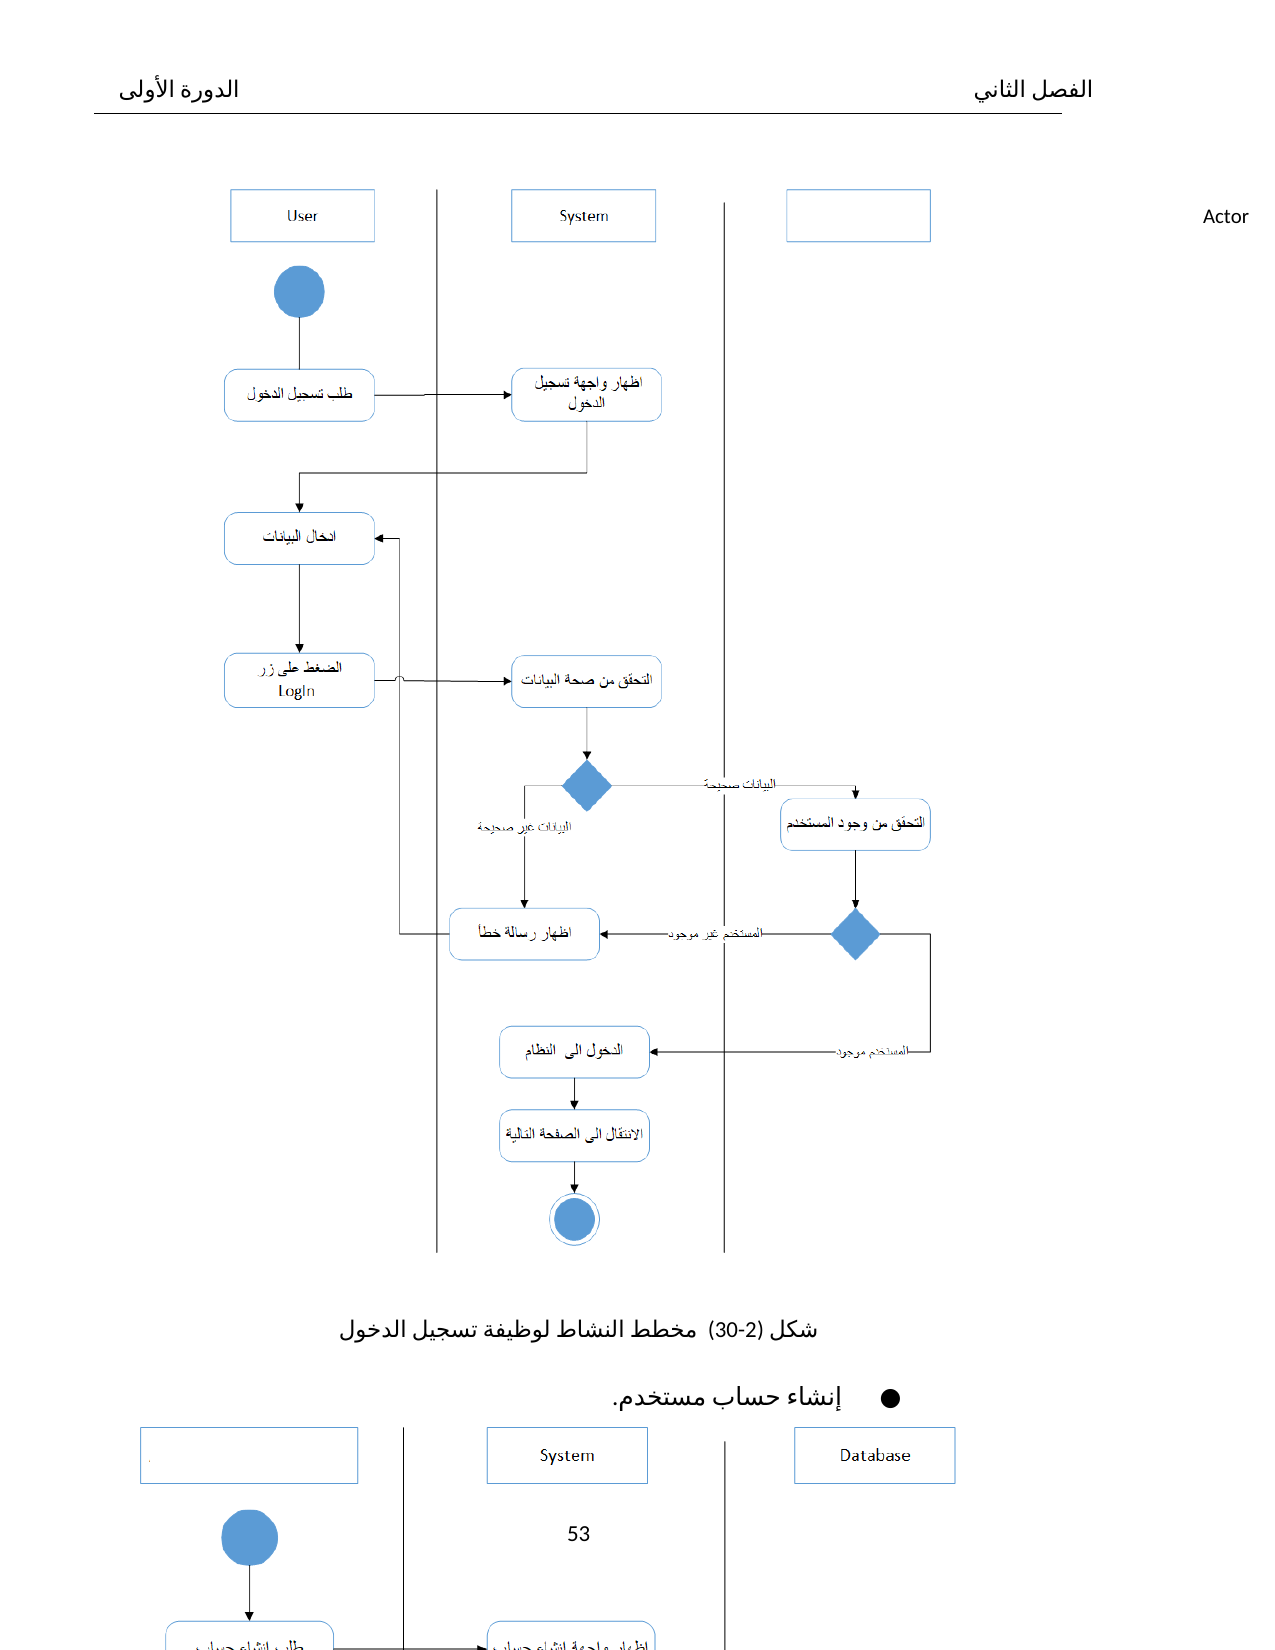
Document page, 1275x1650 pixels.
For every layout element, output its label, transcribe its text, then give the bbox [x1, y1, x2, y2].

text شكل (2-30) مخطط النشاط لوظيفة تسجيل الدخول [118, 1316, 1039, 1344]
picture [223, 188, 934, 1254]
list إنشاء حساب مستخدم. [118, 1369, 879, 1420]
picture [138, 1426, 996, 1650]
